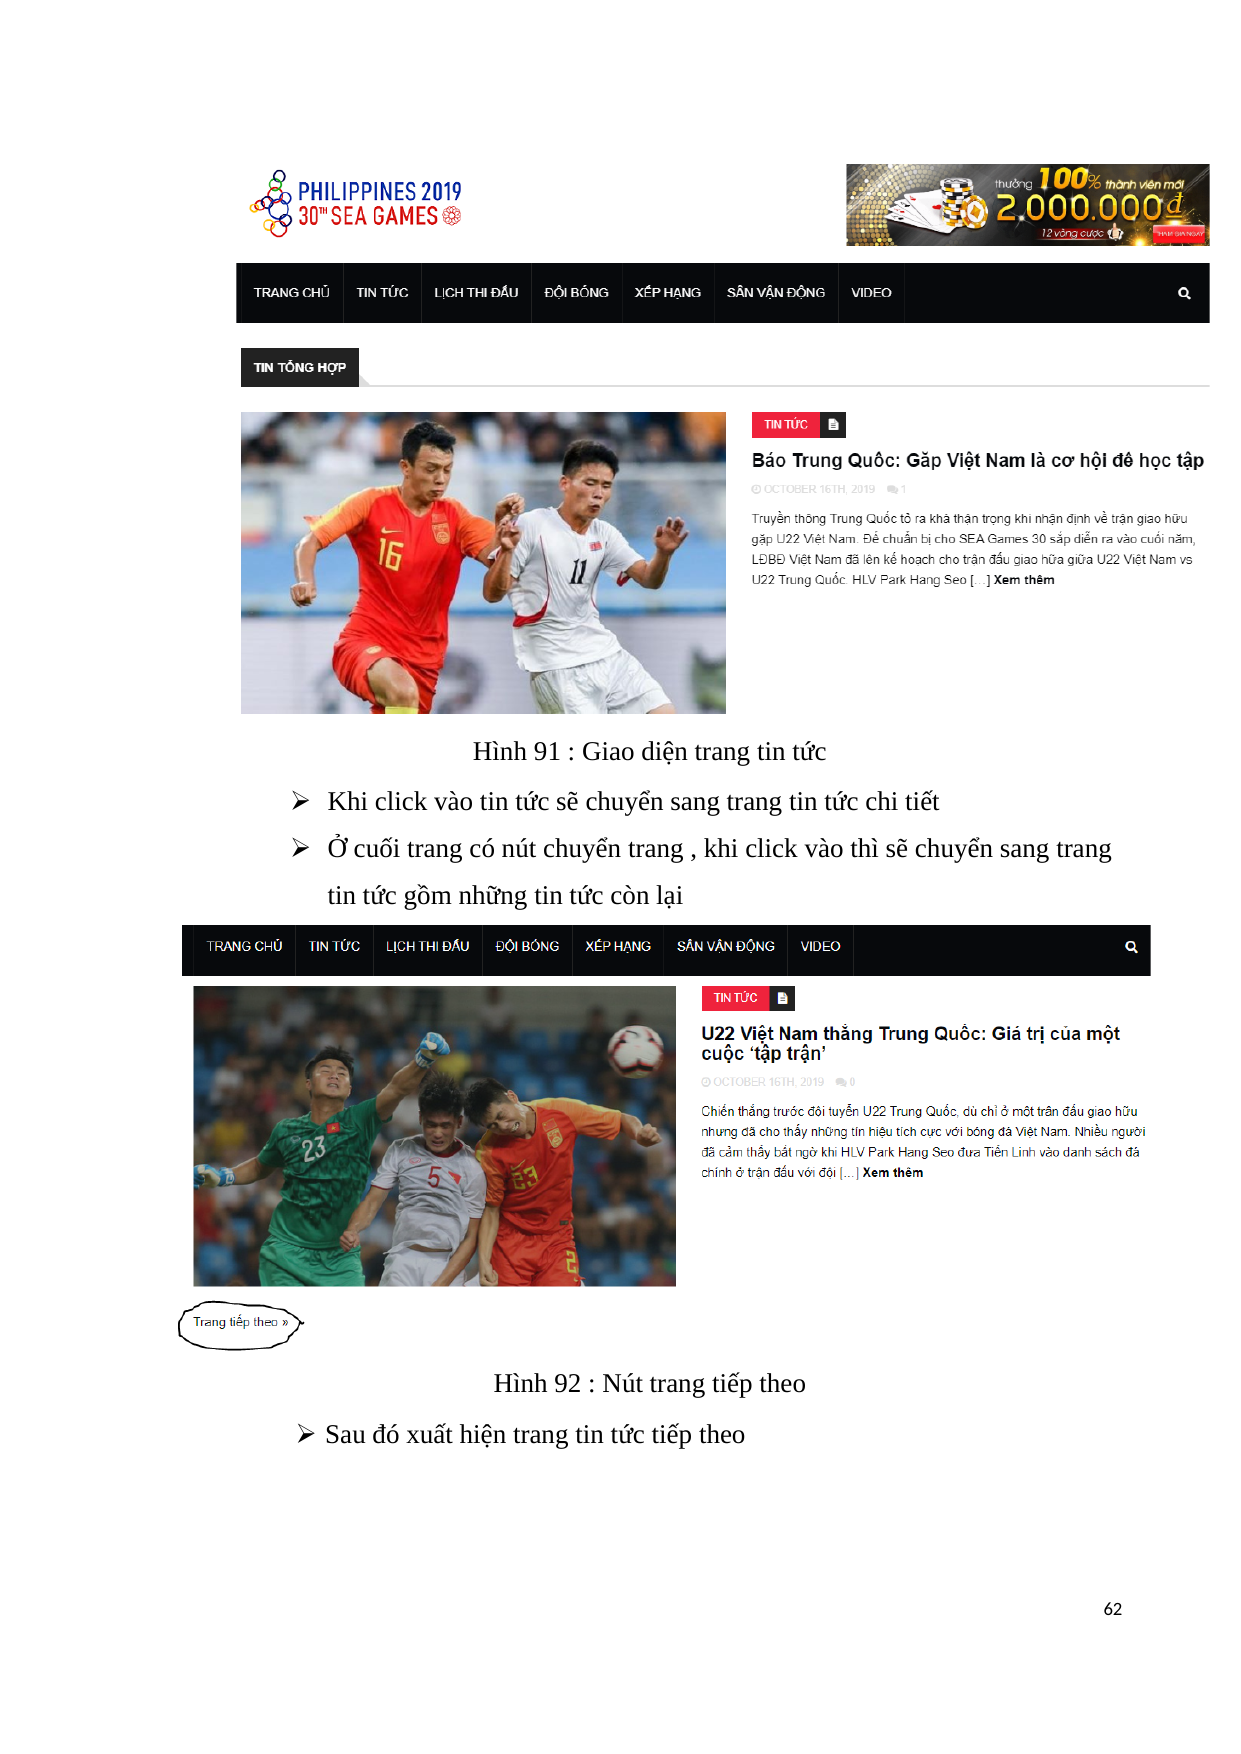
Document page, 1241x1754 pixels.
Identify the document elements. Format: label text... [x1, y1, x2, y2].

list Khi click vào tin tức sẽ chuyển sang trang tin tức chi tiết [290, 785, 1122, 816]
text Hình 91 : Giao diện trang tin tức [177, 735, 1122, 766]
list Ở cuối trang có nút chuyển trang , khi click vào thì sẽ chuyển sang trang tin tức gồm những tin tức còn lại [290, 832, 1122, 910]
picture [236, 164, 1210, 721]
text Hình 92 : Nút trang tiếp theo [177, 1368, 1122, 1399]
picture [177, 925, 1151, 1354]
list Sau đó xuất hiện trang tin tức tiếp theo [295, 1418, 1122, 1449]
